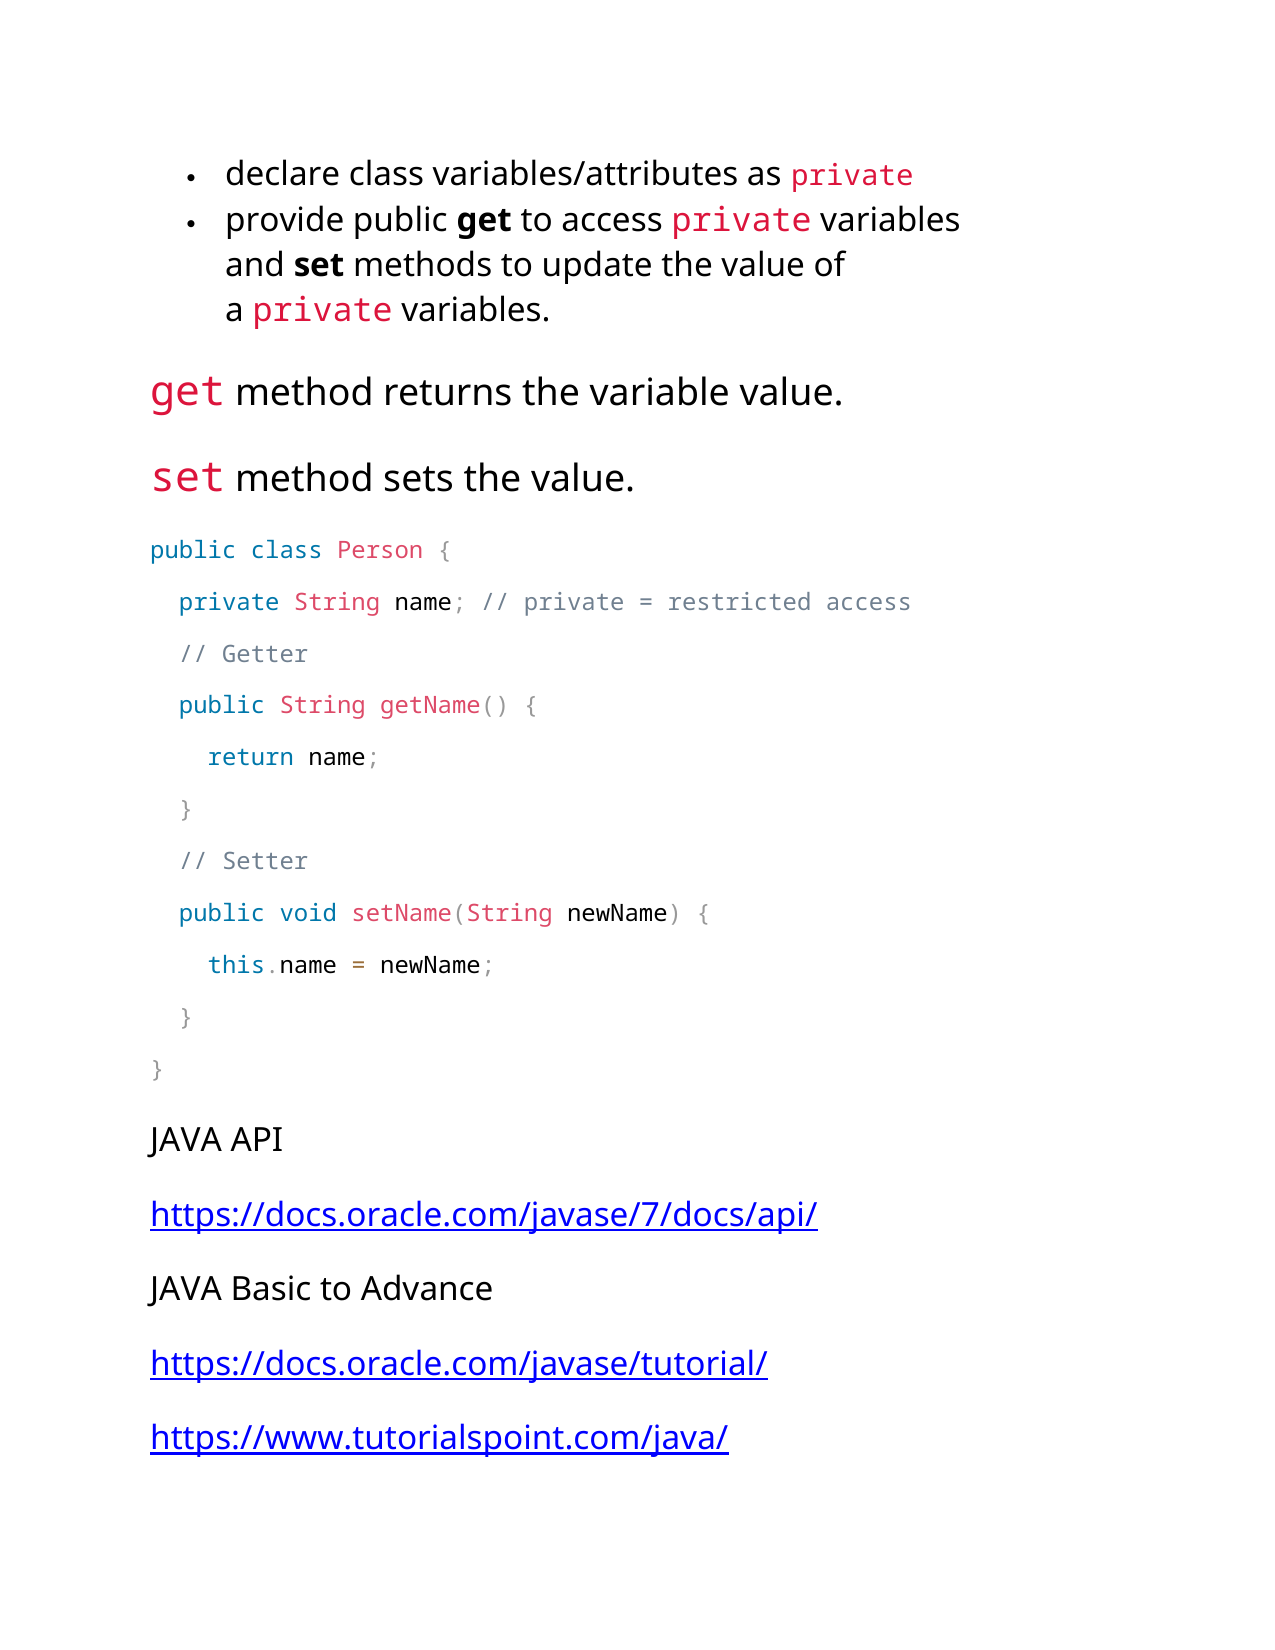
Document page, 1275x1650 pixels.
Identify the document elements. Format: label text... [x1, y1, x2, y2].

text // Setter [150, 844, 1125, 877]
list provide public get to access private variables and set methods to update the value of a private variables. [187, 195, 1125, 332]
text this.name = newName; [150, 948, 1125, 980]
text } [150, 1051, 1125, 1084]
text JAVA API [150, 1116, 1125, 1161]
list declare class variables/attributes as private [187, 150, 1125, 195]
text https://docs.oracle.com/javase/tutorial/ [150, 1339, 1125, 1385]
text get method returns the variable value. [150, 361, 1125, 418]
text JAVA Basic to Advance [150, 1265, 1125, 1310]
text https://docs.oracle.com/javase/7/docs/api/ [150, 1190, 1125, 1236]
text } [150, 999, 1125, 1032]
text https://www.tutorialspoint.com/java/ [150, 1414, 1125, 1459]
text } [150, 792, 1125, 825]
text // Getter [150, 636, 1125, 669]
text private String name; // private = restricted access [150, 584, 1125, 617]
text public String getName() { [150, 688, 1125, 721]
text return name; [150, 740, 1125, 773]
text public void setName(String newName) { [150, 896, 1125, 928]
text public class Person { [150, 533, 1125, 565]
text set method sets the value. [150, 447, 1125, 503]
